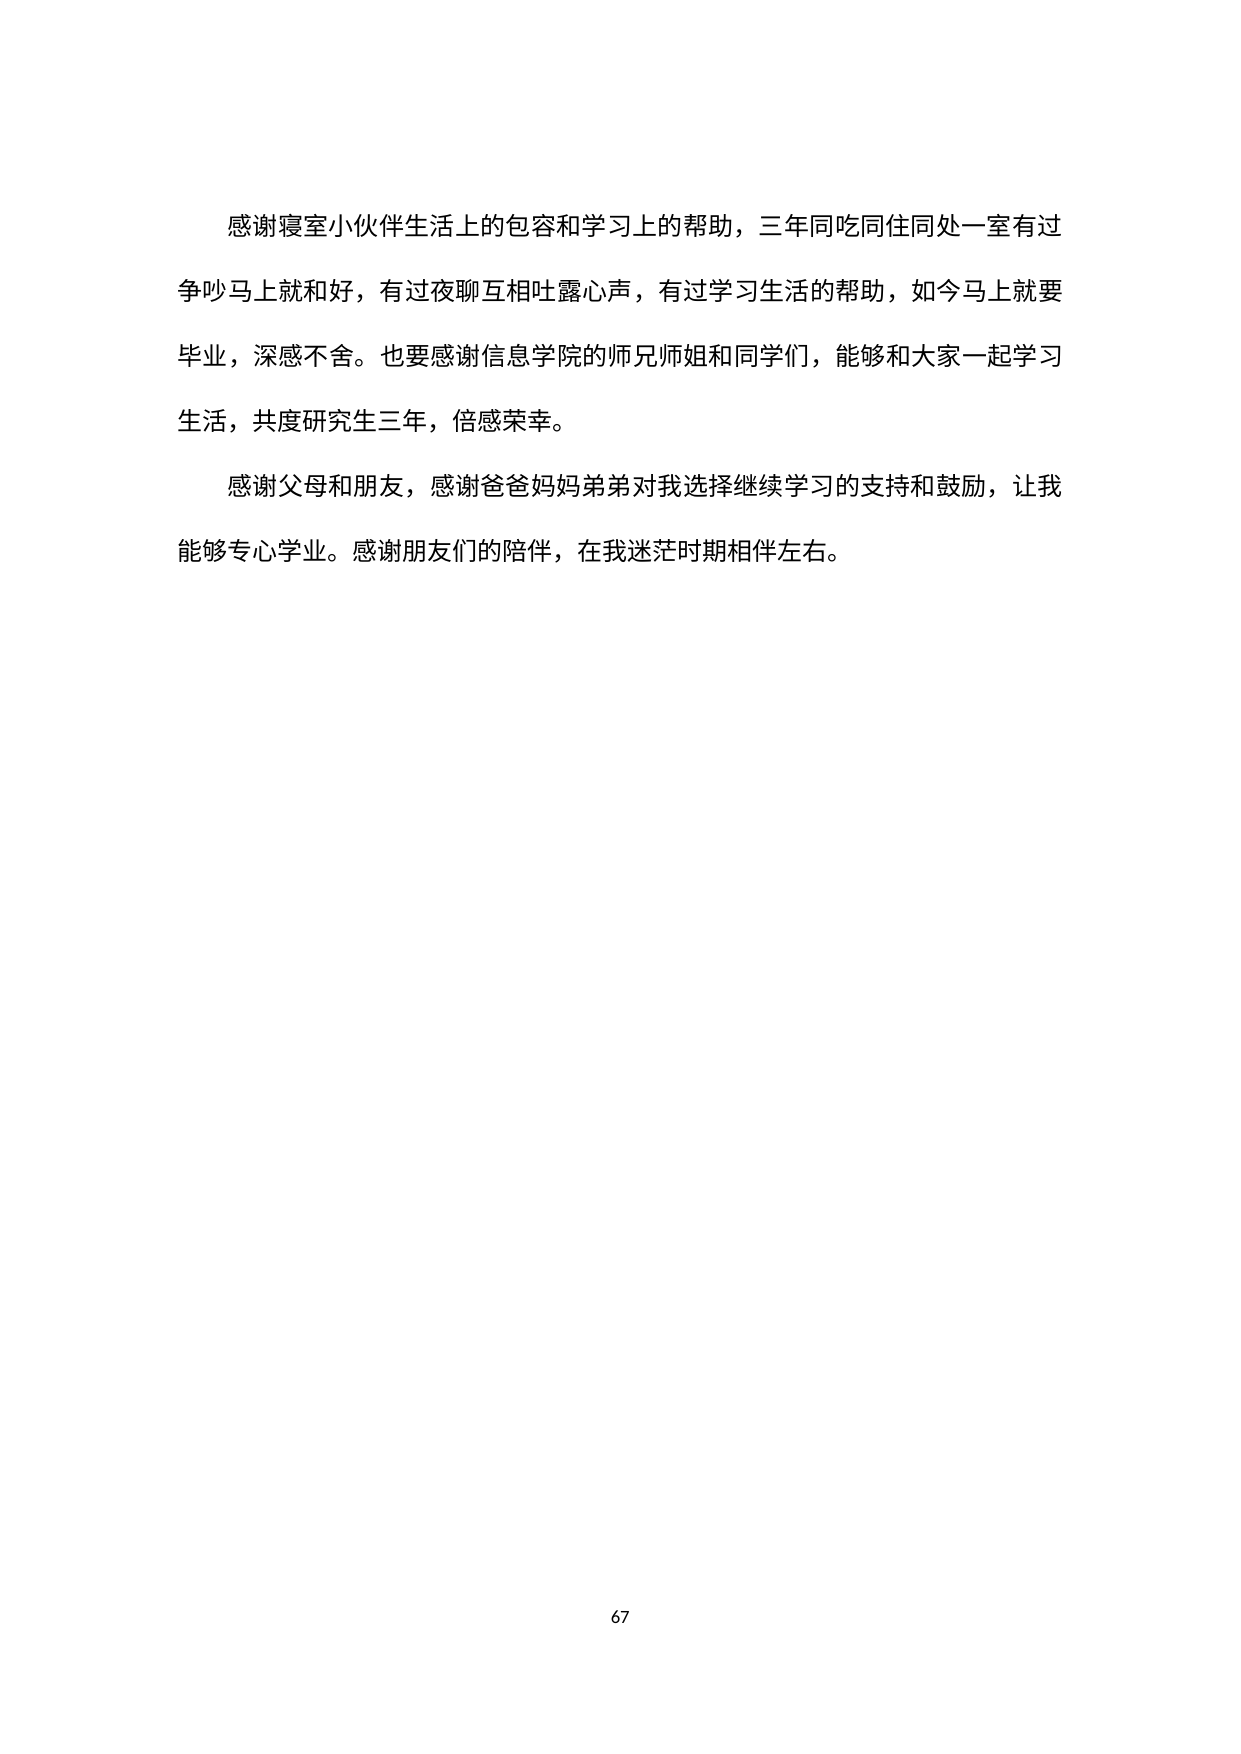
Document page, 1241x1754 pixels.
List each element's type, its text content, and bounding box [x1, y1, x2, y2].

text 感谢父母和朋友，感谢爸爸妈妈弟弟对我选择继续学习的支持和鼓励，让我能够专心学业。感谢朋友们的陪伴，在我迷茫时期相伴左右。 [177, 452, 1063, 582]
text 感谢寝室小伙伴生活上的包容和学习上的帮助，三年同吃同住同处一室有过争吵马上就和好，有过夜聊互相吐露心声，有过学习生活的帮助，如今马上就要毕业，深感不舍。也要感谢信息学院的师兄师姐和同学们，能够和大家一起学习、生活，共度研究生三年，倍感荣幸。 [177, 192, 1063, 452]
